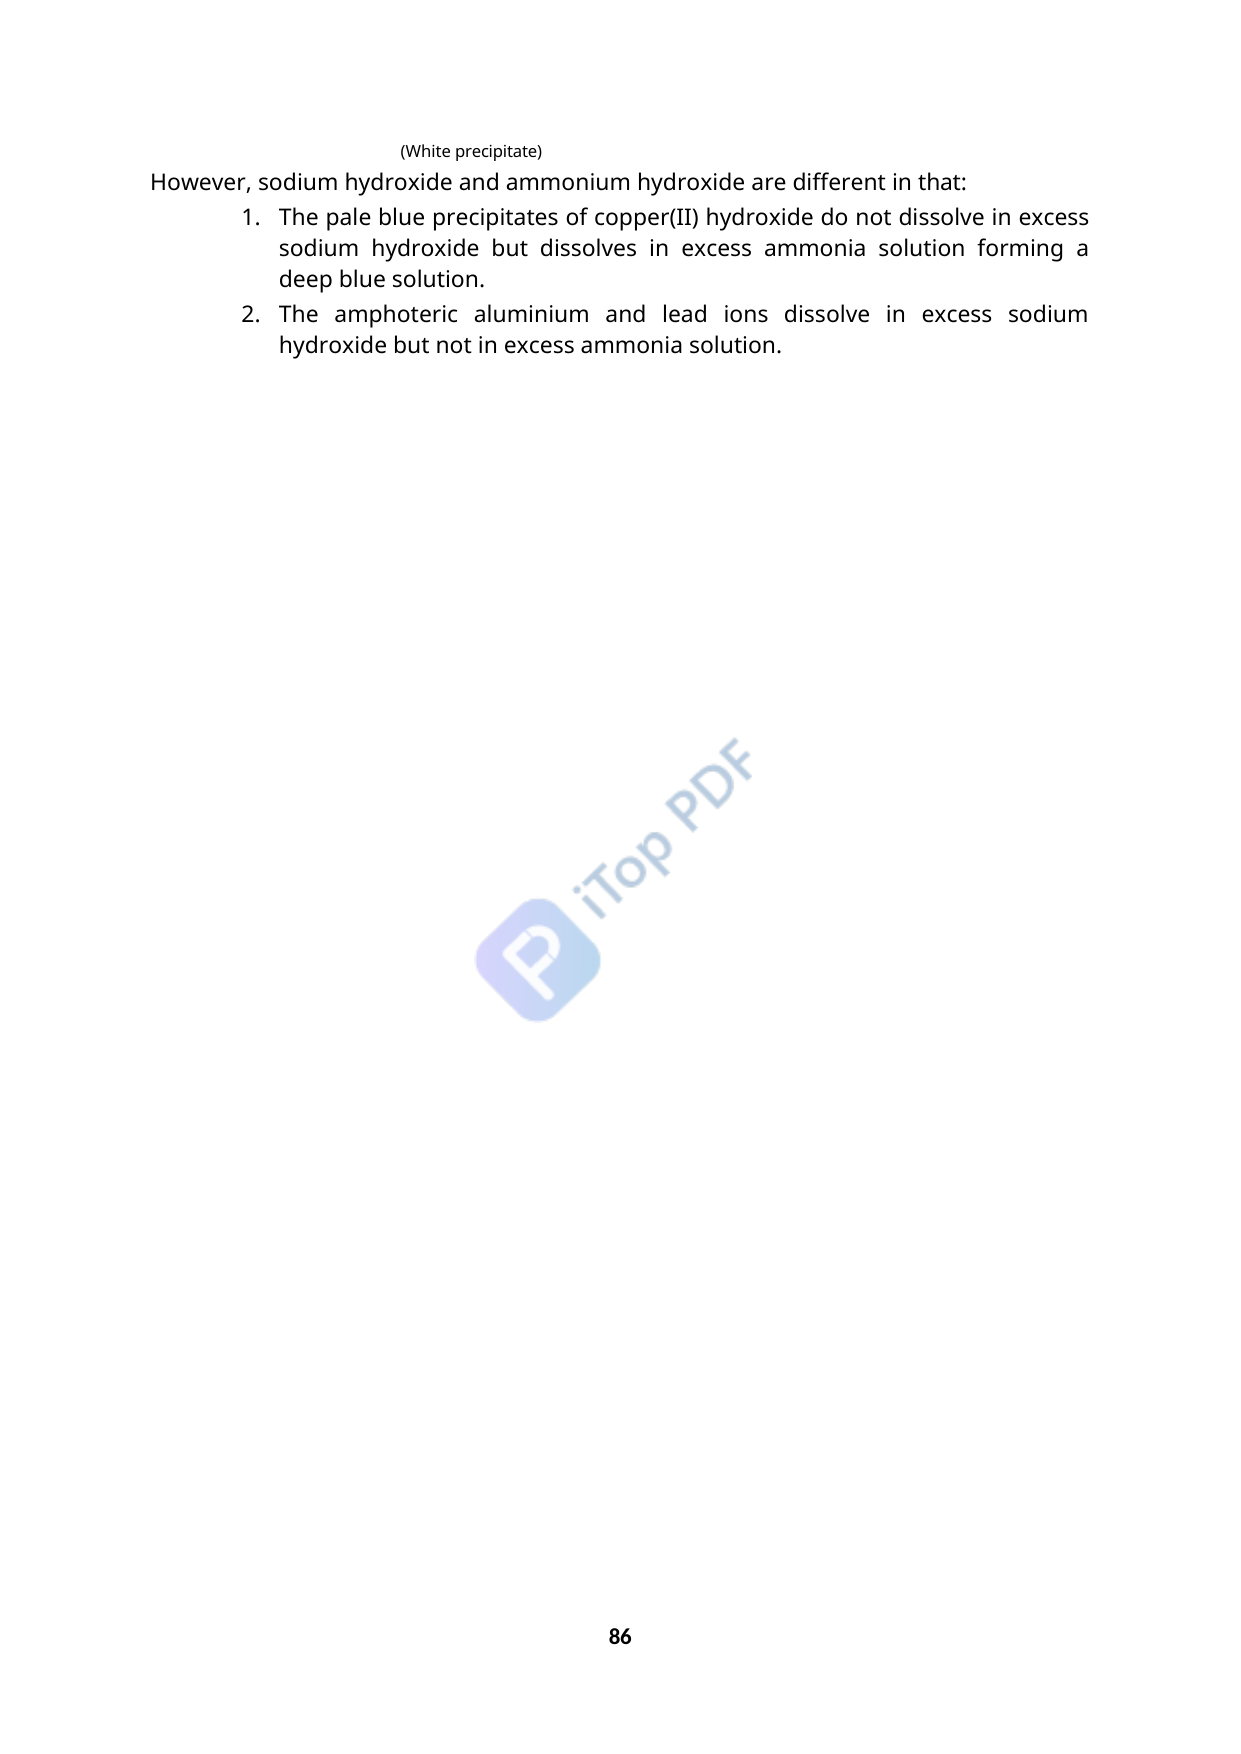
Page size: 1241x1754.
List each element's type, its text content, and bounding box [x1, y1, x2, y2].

list The amphoteric aluminium and lead ions dissolve in excess sodium hydroxide but not in excess ammonia solution. [241, 298, 1090, 361]
text However, sodium hydroxide and ammonium hydroxide are different in that: [150, 166, 1240, 197]
text (White precipitate) [400, 139, 1240, 162]
list The pale blue precipitates of copper(II) hydroxide do not dissolve in excess sodium hydroxide but dissolves in excess ammonia solution forming a deep blue solution. [241, 201, 1089, 295]
picture [465, 722, 776, 1033]
